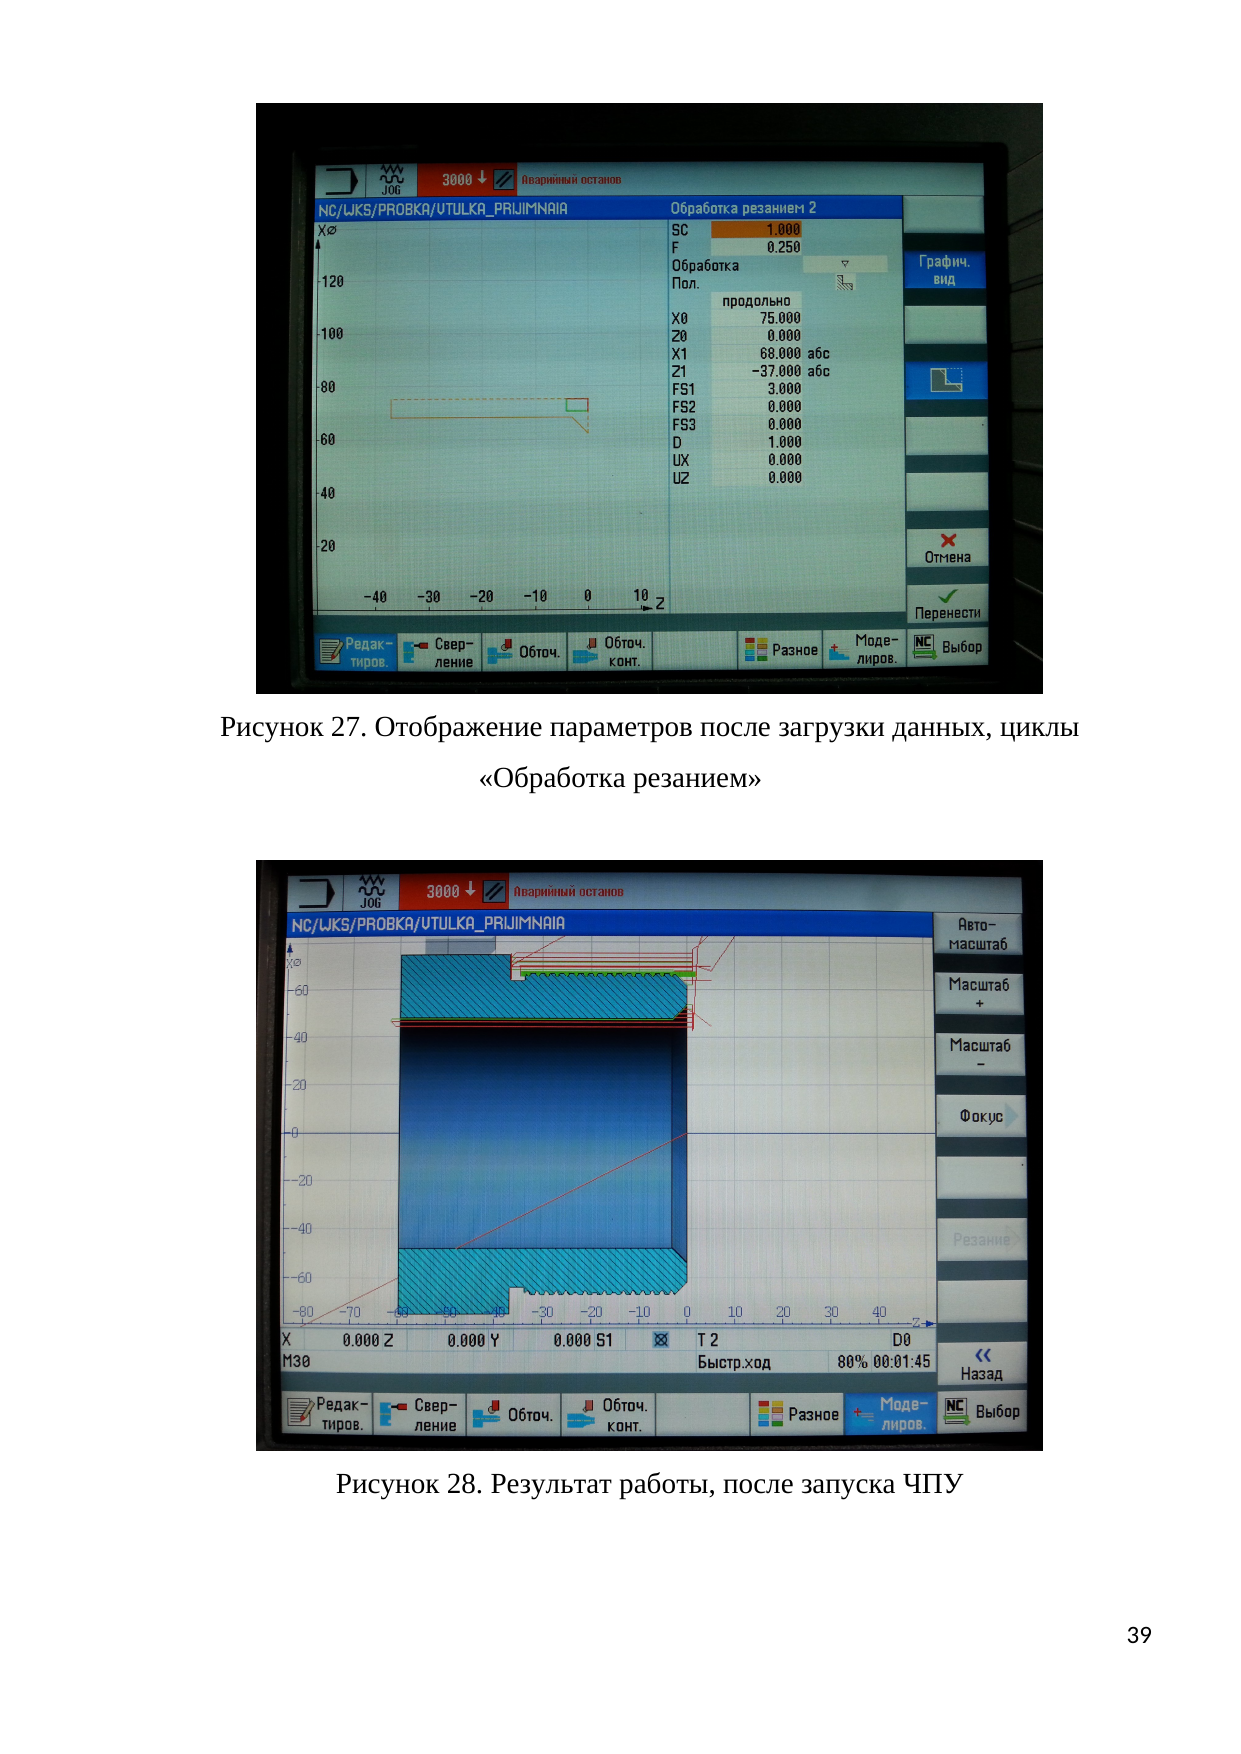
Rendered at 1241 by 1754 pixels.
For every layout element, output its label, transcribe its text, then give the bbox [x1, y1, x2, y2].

picture [256, 860, 1043, 1451]
picture [256, 103, 1043, 694]
text Рисунок 27. Отображение параметров после загрузки данных, циклы «Обработка резанием» [89, 709, 1152, 793]
text Рисунок 28. Результат работы, после запуска ЧПУ [89, 1466, 1152, 1500]
